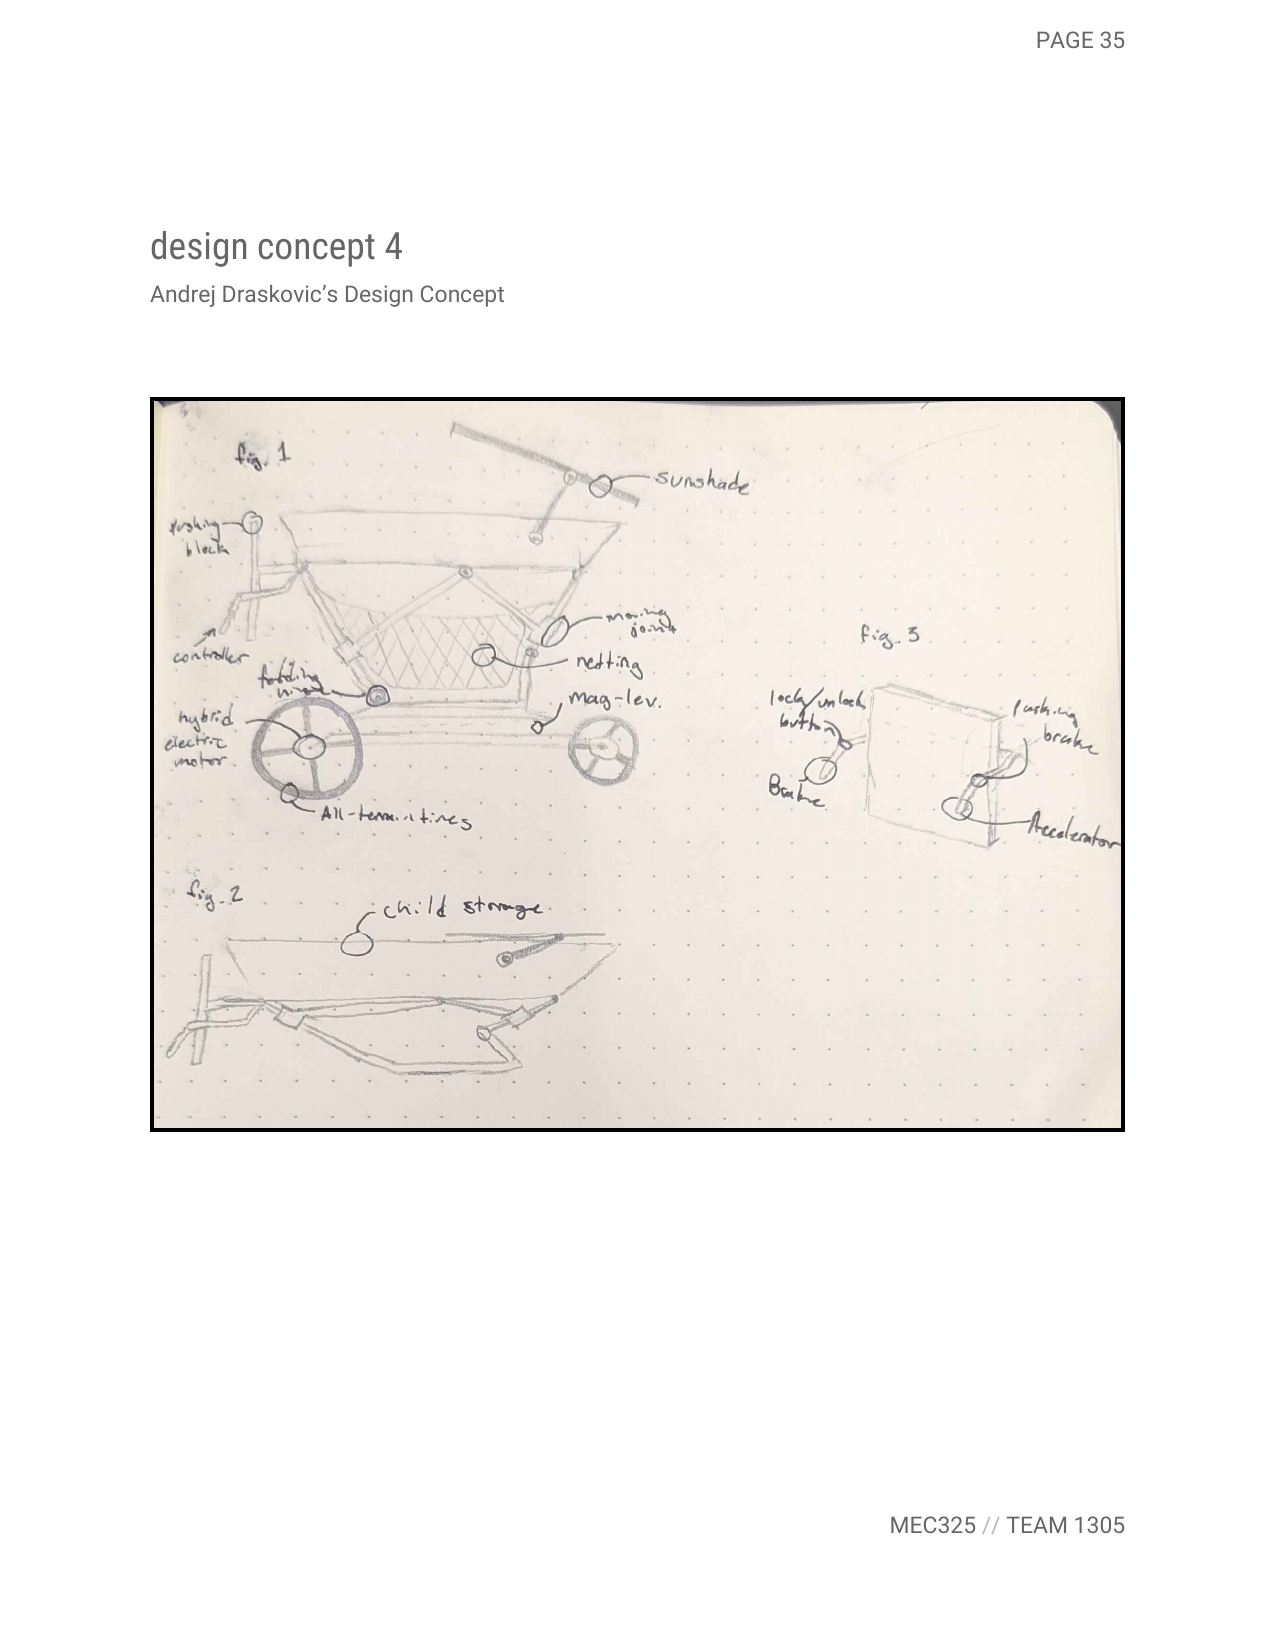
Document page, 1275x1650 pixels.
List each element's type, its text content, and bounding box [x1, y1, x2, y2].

text Andrej Draskovic’s Design Concept [150, 281, 1125, 308]
picture [154, 401, 1121, 1128]
subtitle design concept 4 [150, 225, 1125, 269]
